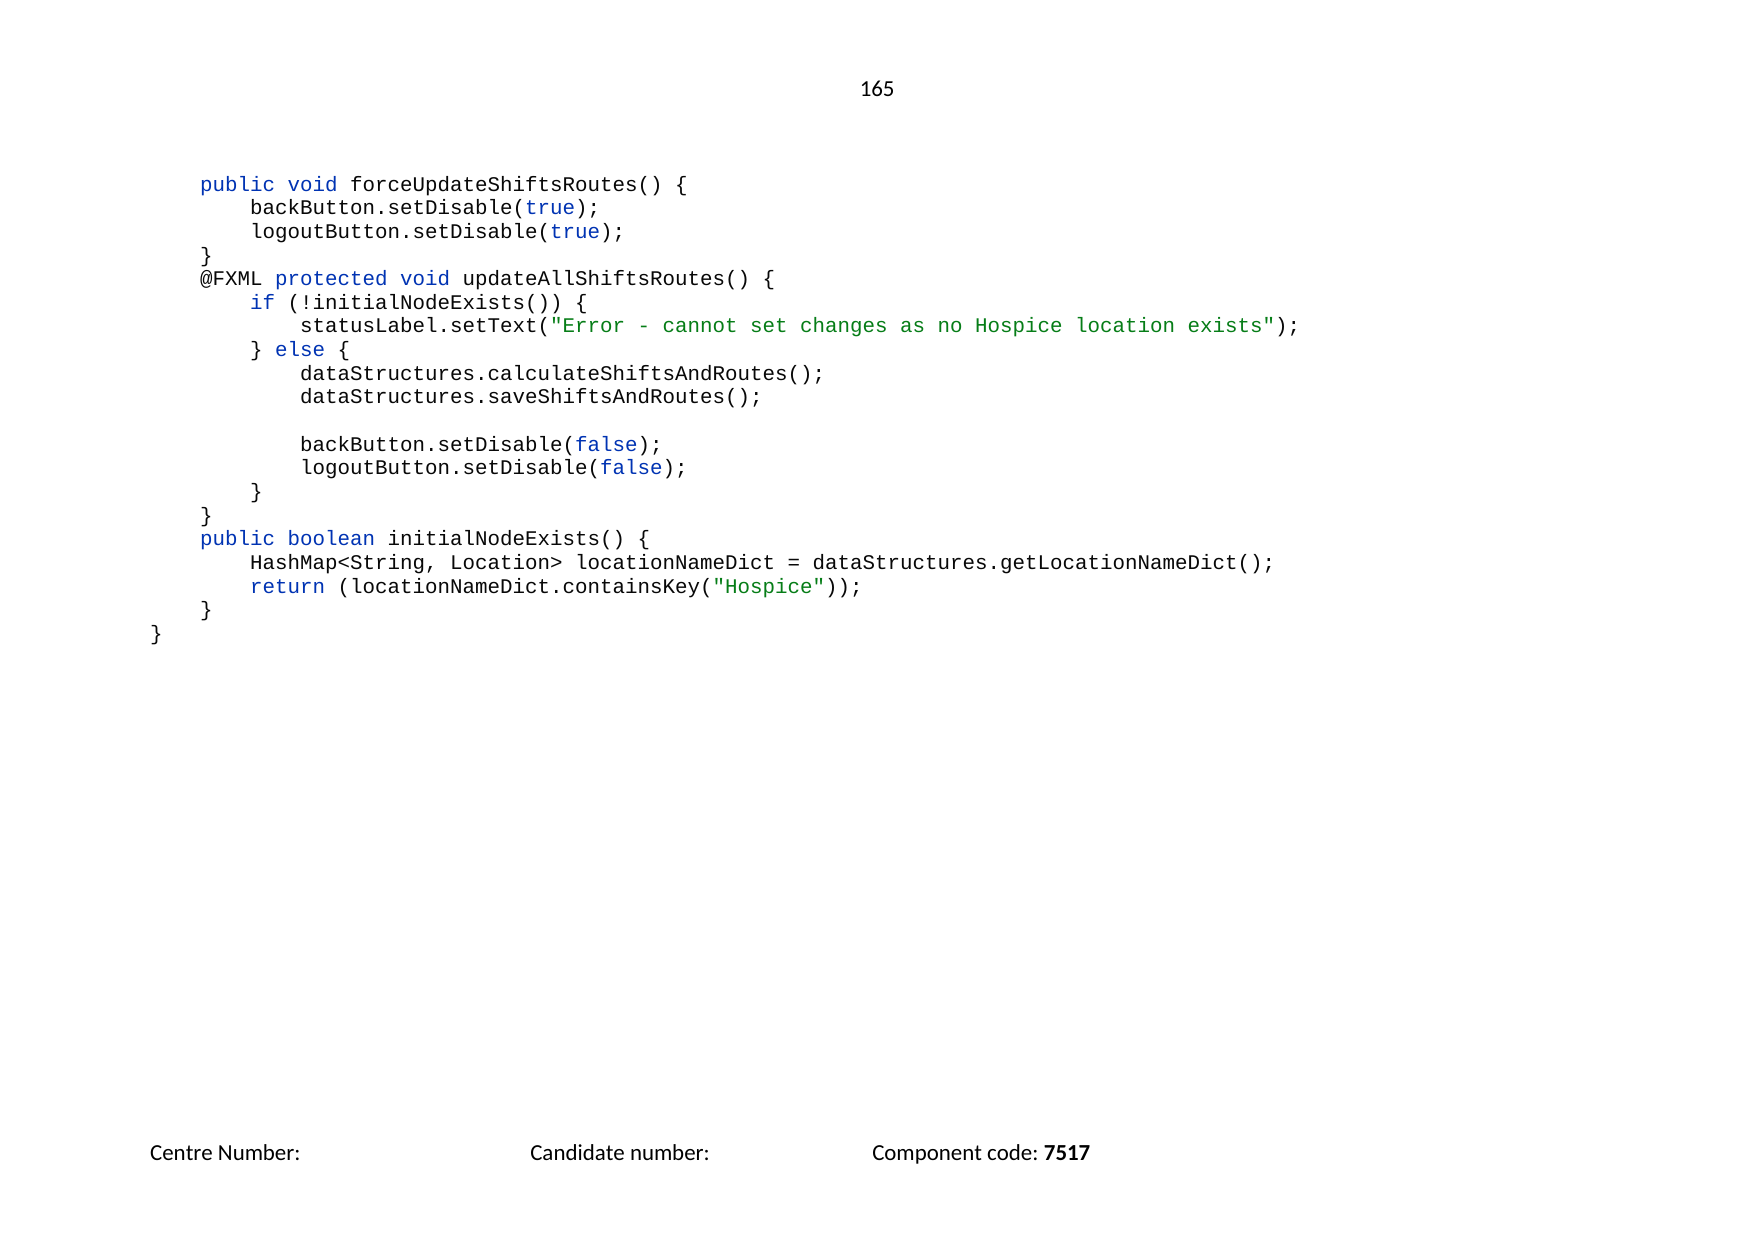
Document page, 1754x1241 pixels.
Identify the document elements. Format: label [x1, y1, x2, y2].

text [150, 150, 1604, 647]
